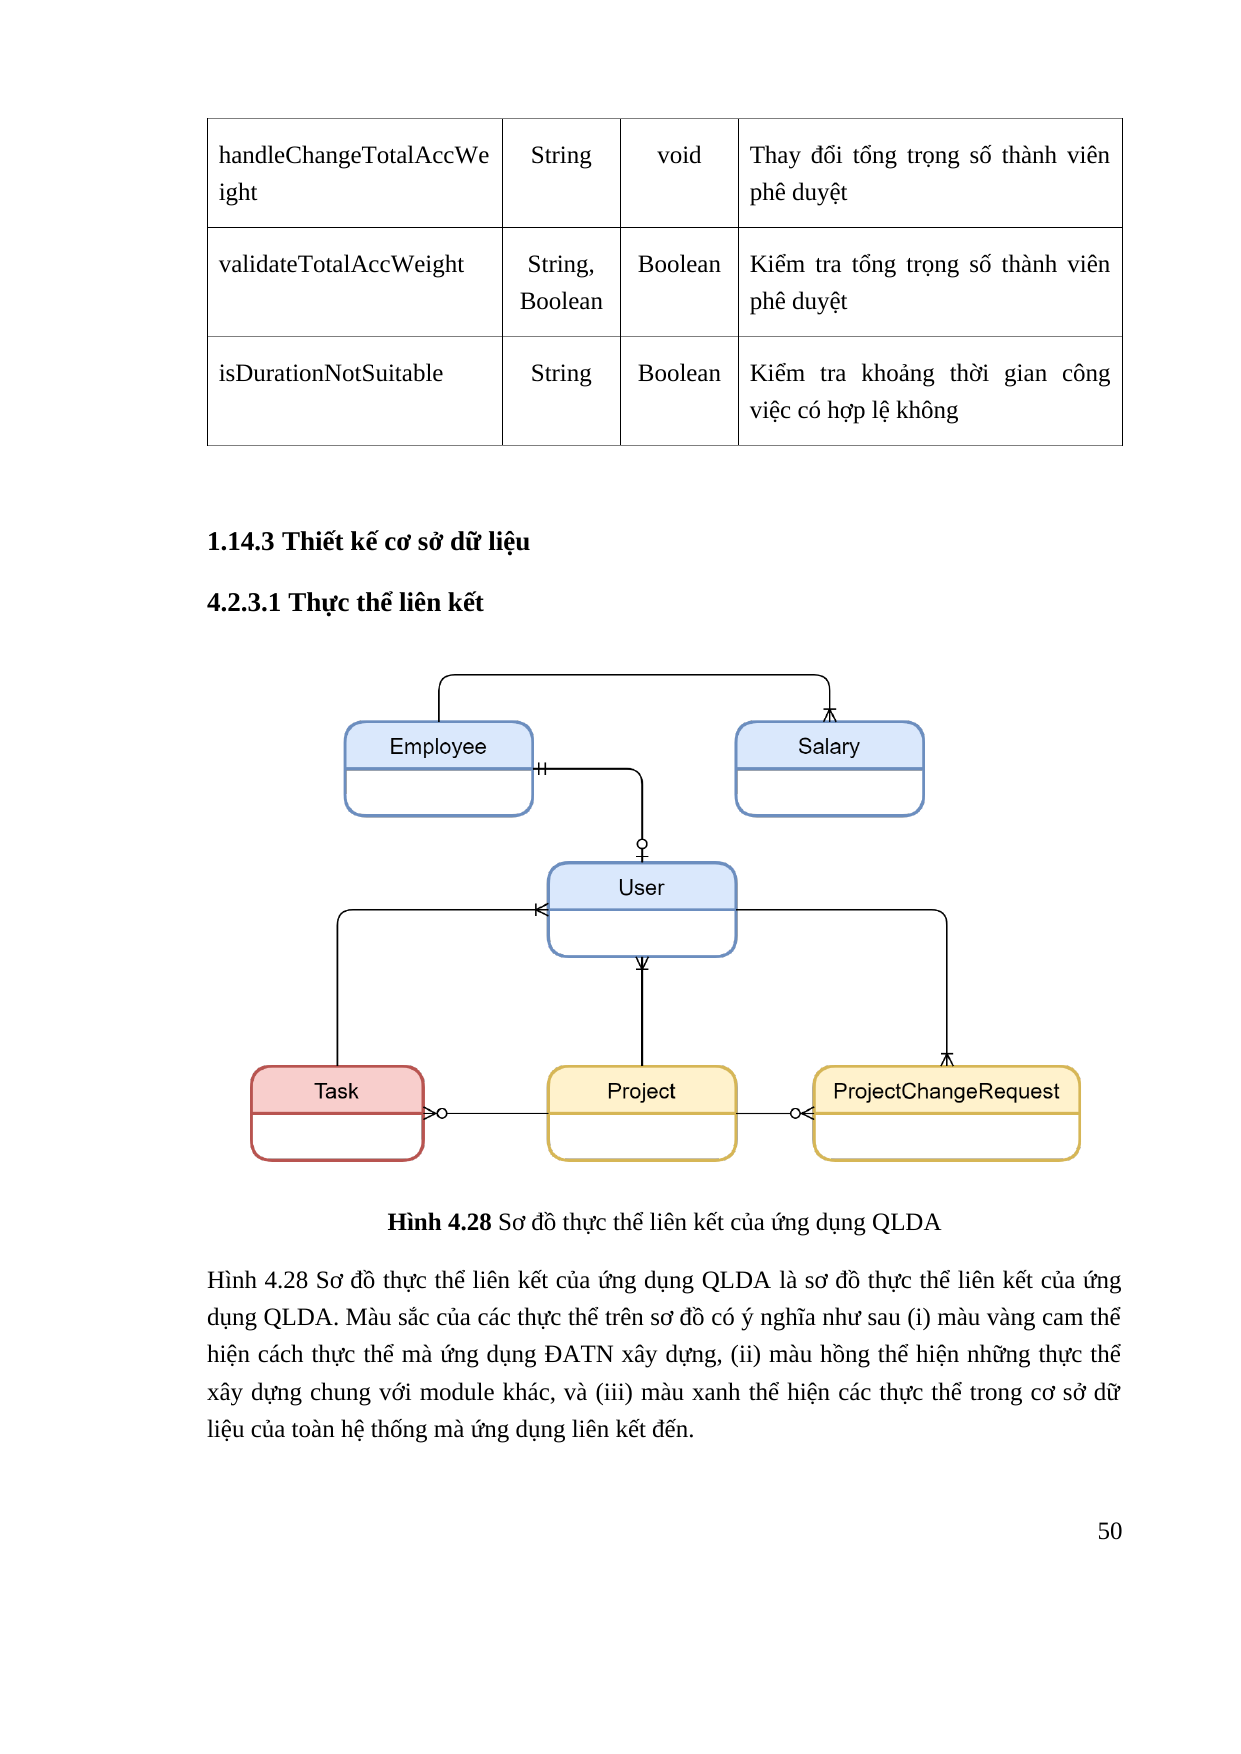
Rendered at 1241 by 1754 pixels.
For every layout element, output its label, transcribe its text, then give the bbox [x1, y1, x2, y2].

subtitle 4.2.3.1 Thực thể liên kết [207, 586, 1122, 617]
table_cell String [503, 337, 620, 445]
table_cell Kiểm tra tổng trọng số thành viên phê duyệt [739, 228, 1122, 336]
table_cell void [621, 119, 738, 227]
table_cell isDurationNotSuitable [208, 337, 502, 445]
table_cell validateTotalAccWeight [208, 228, 502, 336]
table_cell String, Boolean [503, 228, 620, 336]
table_cell Kiểm tra khoảng thời gian công việc có hợp lệ không [739, 337, 1122, 445]
picture [233, 647, 1096, 1178]
table_cell handleChangeTotalAccWeight [208, 119, 502, 227]
table_cell Boolean [621, 228, 738, 336]
table_cell Boolean [621, 337, 738, 445]
table_cell String [503, 119, 620, 227]
table_cell Thay đổi tổng trọng số thành viên phê duyệt [739, 119, 1122, 227]
subtitle Thiết kế cơ sở dữ liệu [207, 525, 1122, 556]
